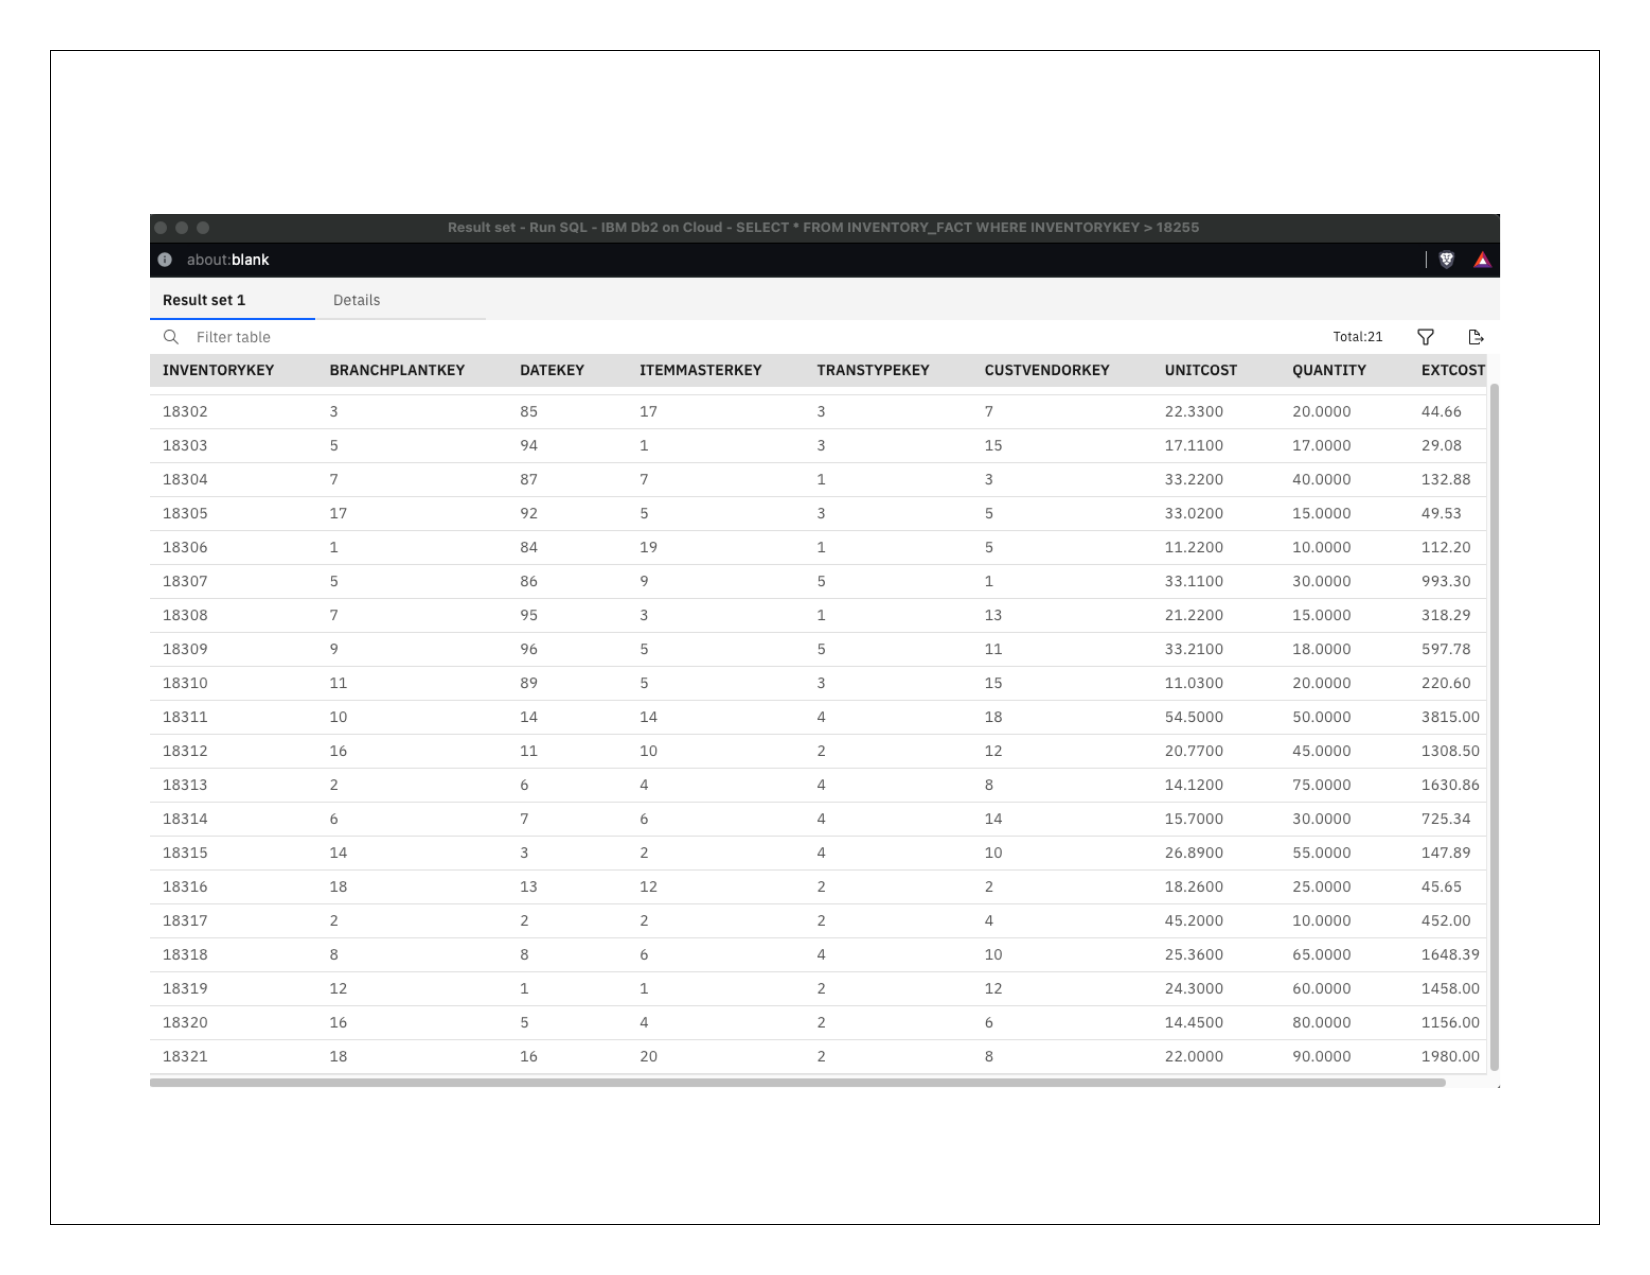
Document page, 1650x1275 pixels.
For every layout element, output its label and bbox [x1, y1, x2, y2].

picture [150, 214, 1500, 1088]
